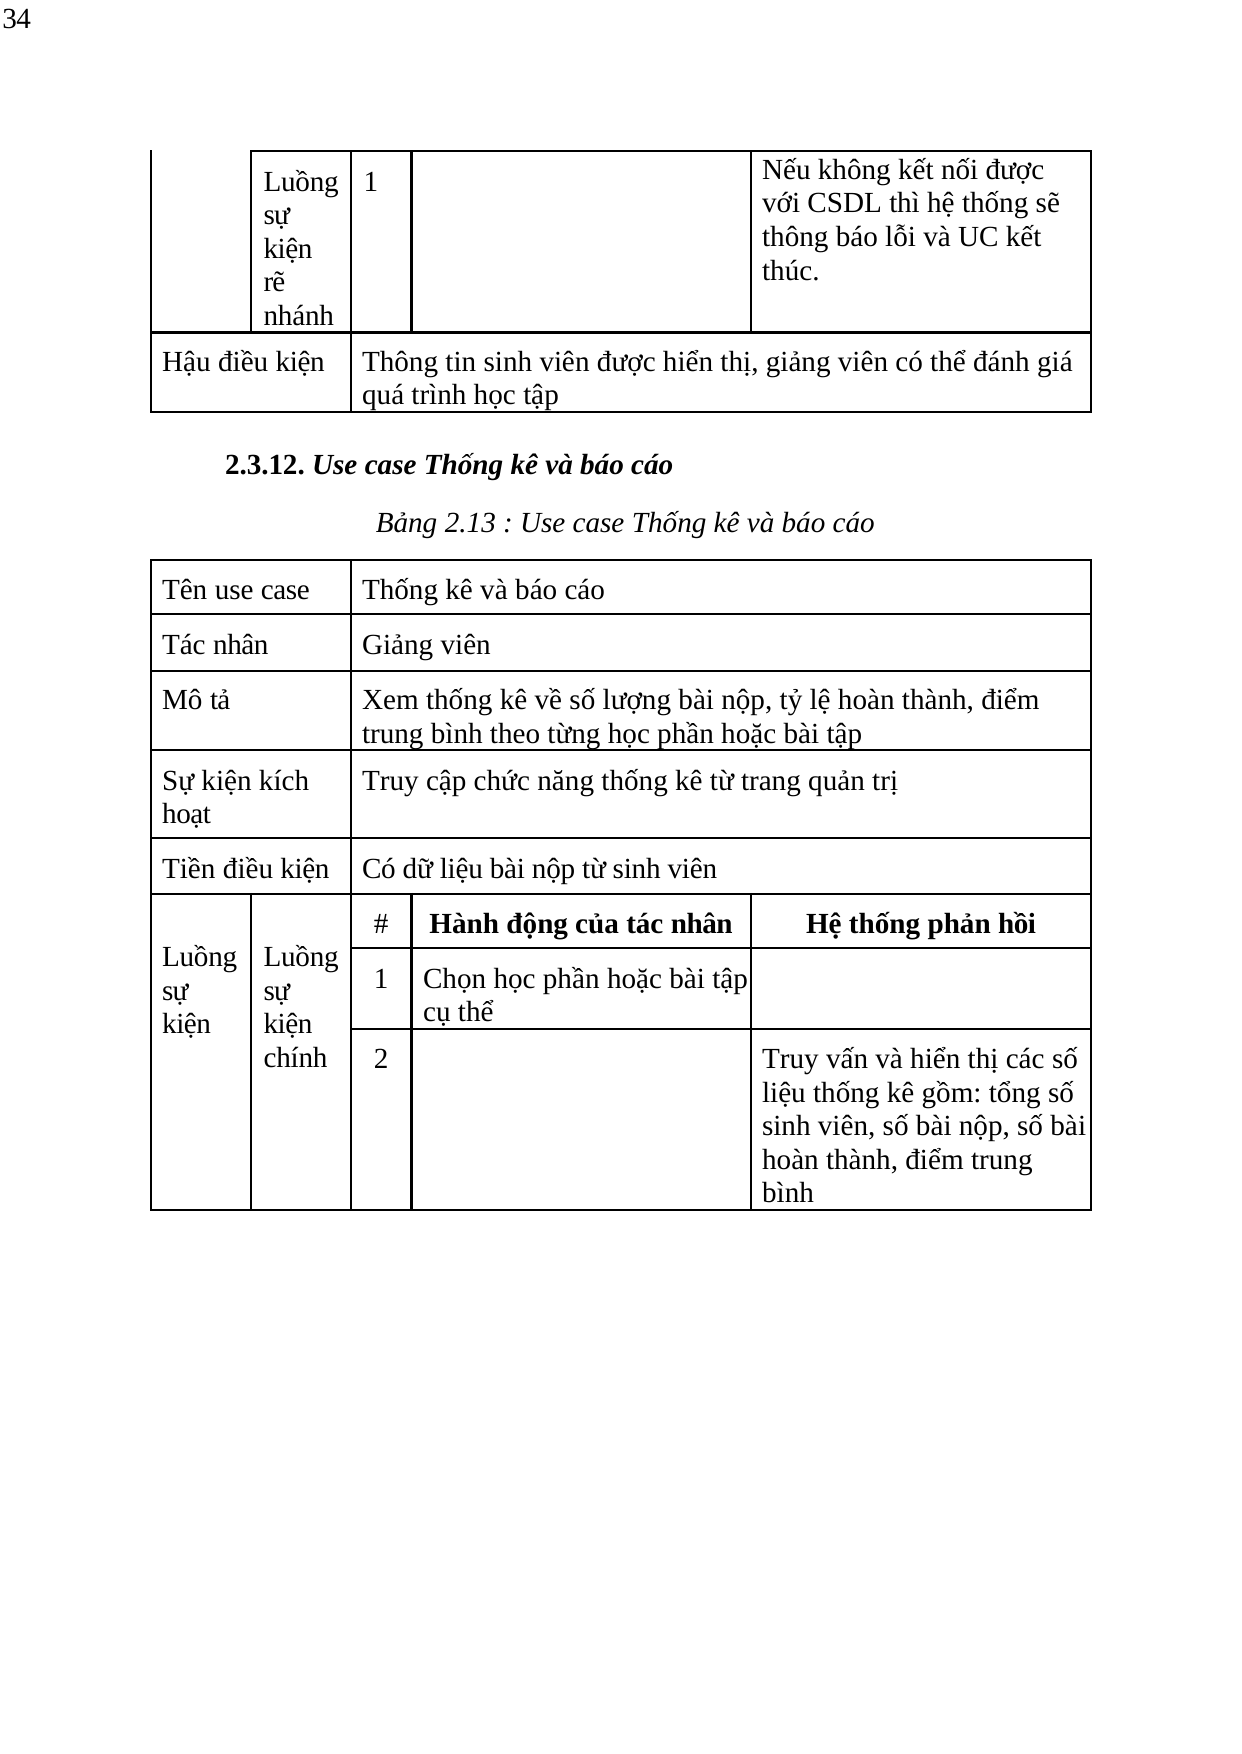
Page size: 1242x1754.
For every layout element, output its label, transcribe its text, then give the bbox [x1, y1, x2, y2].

table_cell Truy cập chức năng thống kê từ trang quản trị [352, 751, 1090, 837]
table_cell Luồng sự kiện [152, 895, 250, 1209]
table_cell Truy vấn và hiển thị các số liệu thống kê gồm: tổng số sinh viên, số bài nộp, số bài hoàn thành, điểm trung bình [752, 1030, 1090, 1209]
table_cell Có dữ liệu bài nộp từ sinh viên [352, 839, 1090, 893]
table_cell Tiền điều kiện [152, 839, 350, 893]
table_cell [413, 1030, 750, 1209]
table_cell Chọn học phần hoặc bài tập cụ thể [413, 949, 750, 1028]
table_header 1 [352, 152, 410, 331]
text Bảng 2.13 : Use case Thống kê và báo cáo [157, 506, 1093, 539]
table_cell # [352, 895, 410, 947]
table_cell Mô tả [152, 672, 350, 749]
table_header Luồng sự kiện rẽ nhánh [252, 152, 350, 331]
table_cell Xem thống kê về số lượng bài nộp, tỷ lệ hoàn thành, điểm trung bình theo từng học phần hoặc bài tập [352, 672, 1090, 749]
table_cell Thông tin sinh viên được hiển thị, giảng viên có thể đánh giá quá trình học tập [352, 334, 1090, 411]
table_header [413, 152, 750, 331]
table_cell 1 [352, 949, 410, 1028]
table_cell Giảng viên [352, 615, 1090, 669]
table_cell [752, 949, 1090, 1028]
table_cell Hậu điều kiện [152, 334, 350, 411]
table_header Thống kê và báo cáo [352, 561, 1090, 613]
table_header Nếu không kết nối được với CSDL thì hệ thống sẽ thông báo lỗi và UC kết thúc. [752, 152, 1090, 331]
table_header Tên use case [152, 561, 350, 613]
table_cell Hành động của tác nhân [413, 895, 750, 947]
table_cell Luồng sự kiện chính [252, 895, 350, 1209]
table_cell 2 [352, 1030, 410, 1209]
table_cell Hệ thống phản hồi [752, 895, 1090, 947]
table_cell Tác nhân [152, 615, 350, 669]
subtitle Use case Thống kê và báo cáo [225, 447, 1138, 481]
table_cell Sự kiện kích hoạt [152, 751, 350, 837]
table_header [152, 150, 250, 331]
